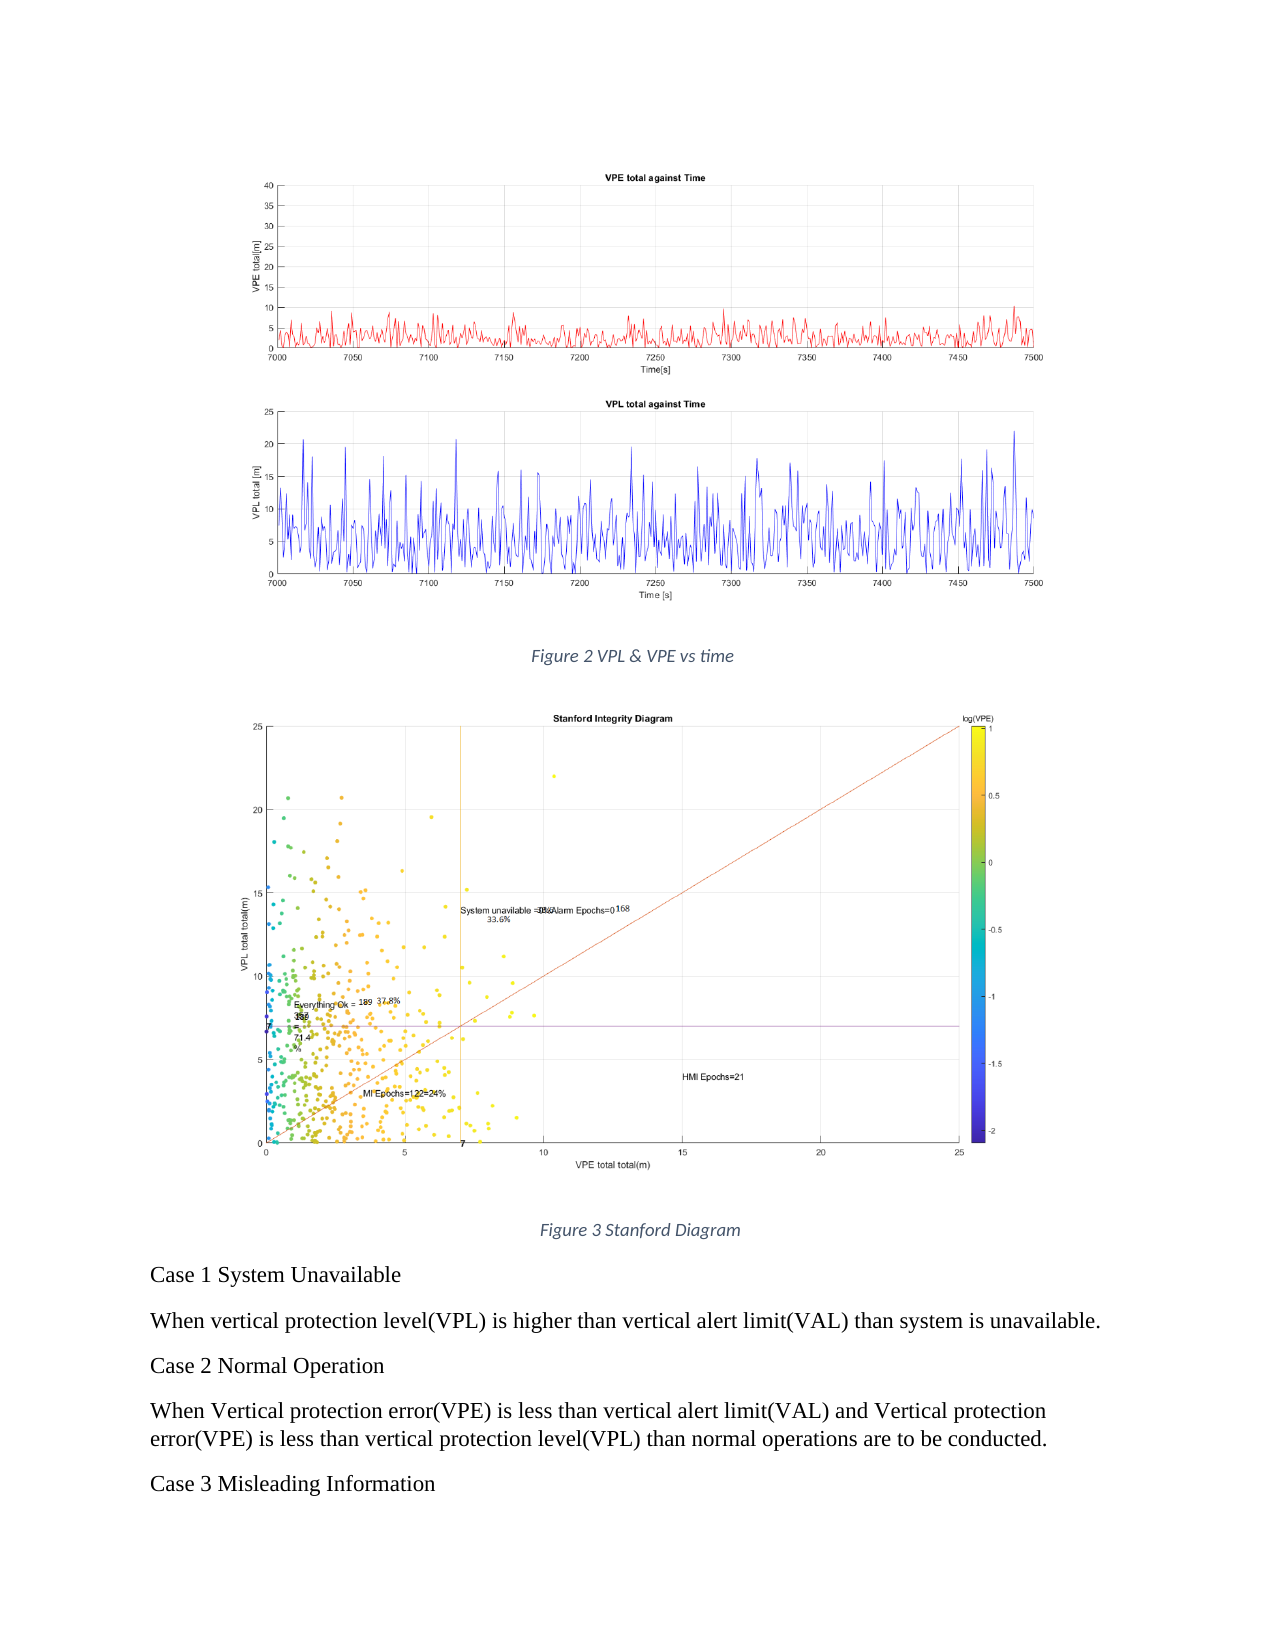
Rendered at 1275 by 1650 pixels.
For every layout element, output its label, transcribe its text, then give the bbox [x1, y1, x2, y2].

picture [150, 687, 1087, 1199]
text When vertical protection level(VPL) is higher than vertical alert limit(VAL) than system is unavailable. [150, 1307, 1125, 1333]
text Case 2 Normal Operation [150, 1352, 1125, 1378]
text Case 1 System Unavailable [150, 1262, 1125, 1288]
text Figure 2 VPL & VPE vs time [150, 644, 1125, 667]
text Case 3 Misleading Information [150, 1470, 1125, 1497]
picture [150, 150, 1125, 626]
text When Vertical protection error(VPE) is less than vertical alert limit(VAL) and Vertical protection error(VPE) is less than vertical protection level(VPL) than normal operations are to be conducted. [150, 1397, 1125, 1452]
text Figure 3 Stanford Diagram [150, 1218, 1125, 1241]
